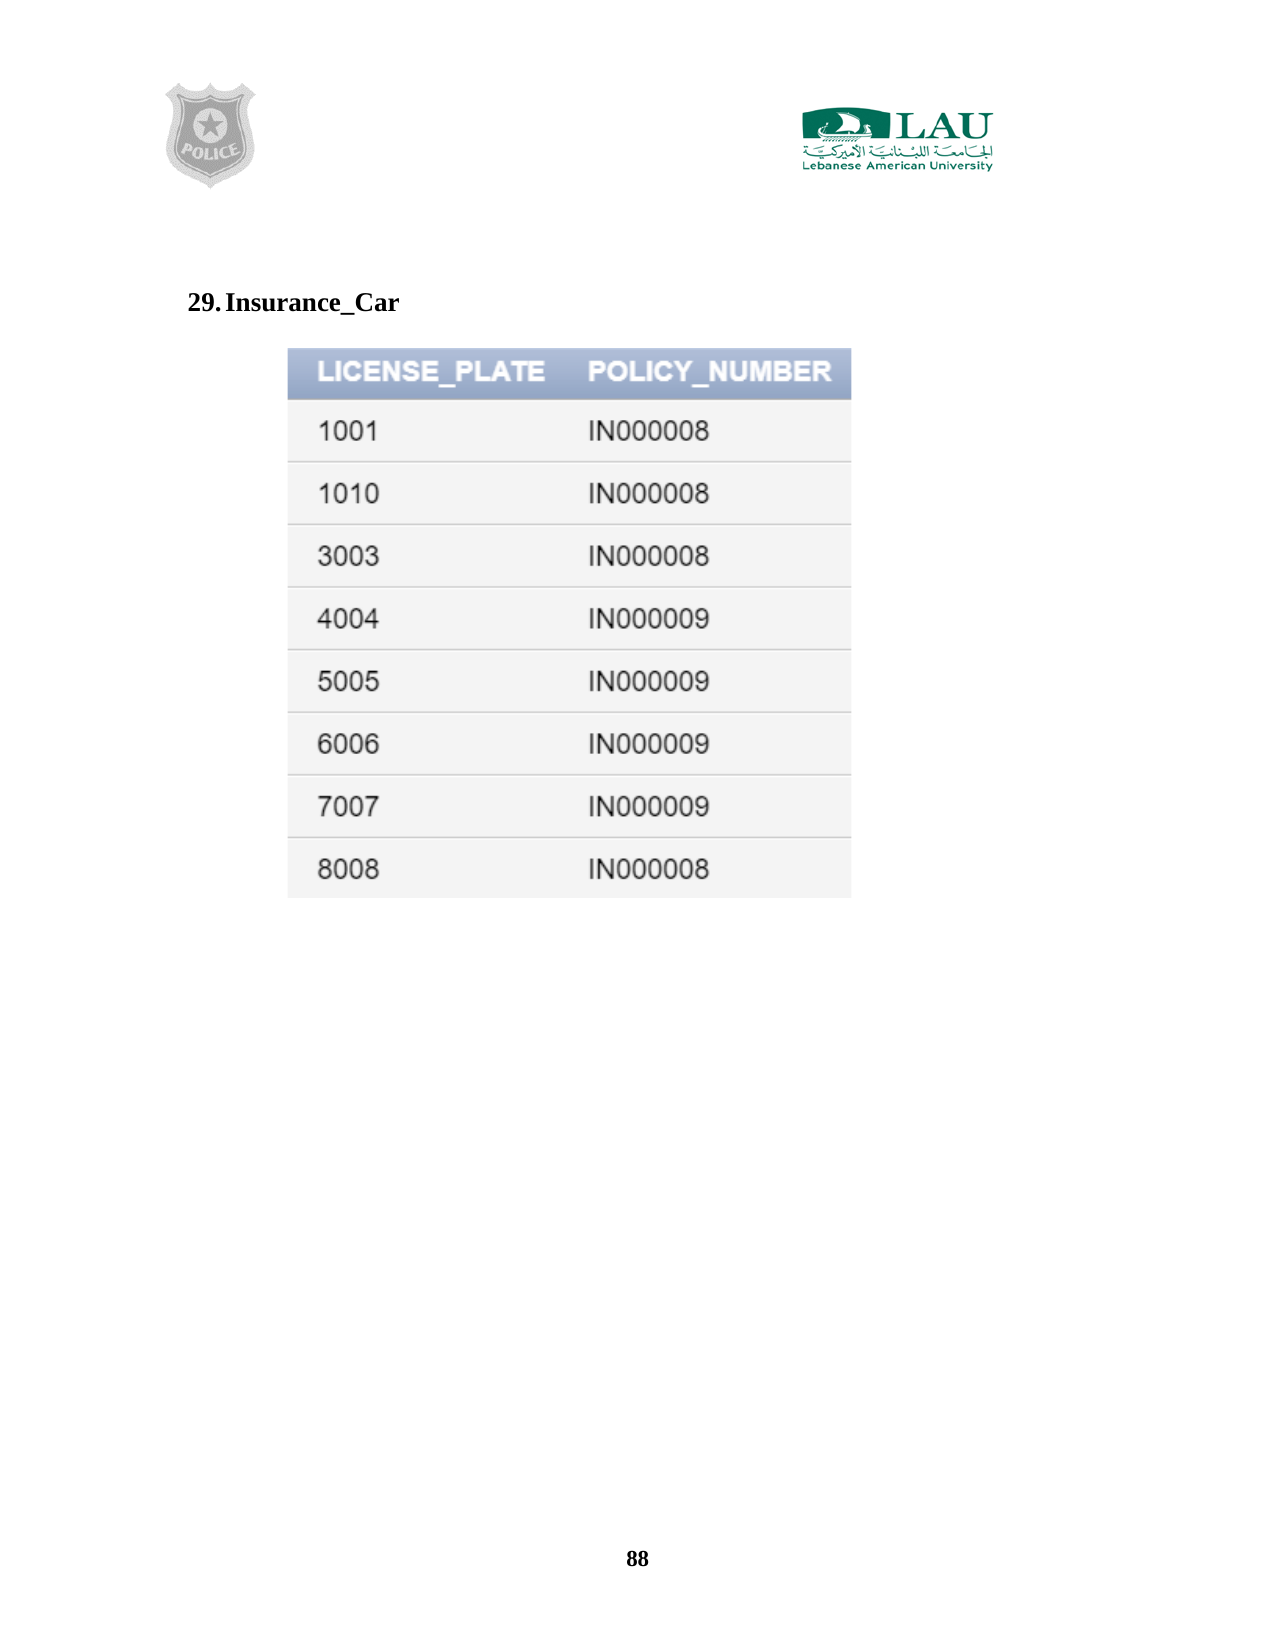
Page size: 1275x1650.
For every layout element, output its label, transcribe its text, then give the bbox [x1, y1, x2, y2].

picture [287, 348, 852, 898]
picture [150, 75, 272, 192]
list Insurance_Car [187, 286, 1125, 317]
picture [778, 87, 1026, 192]
